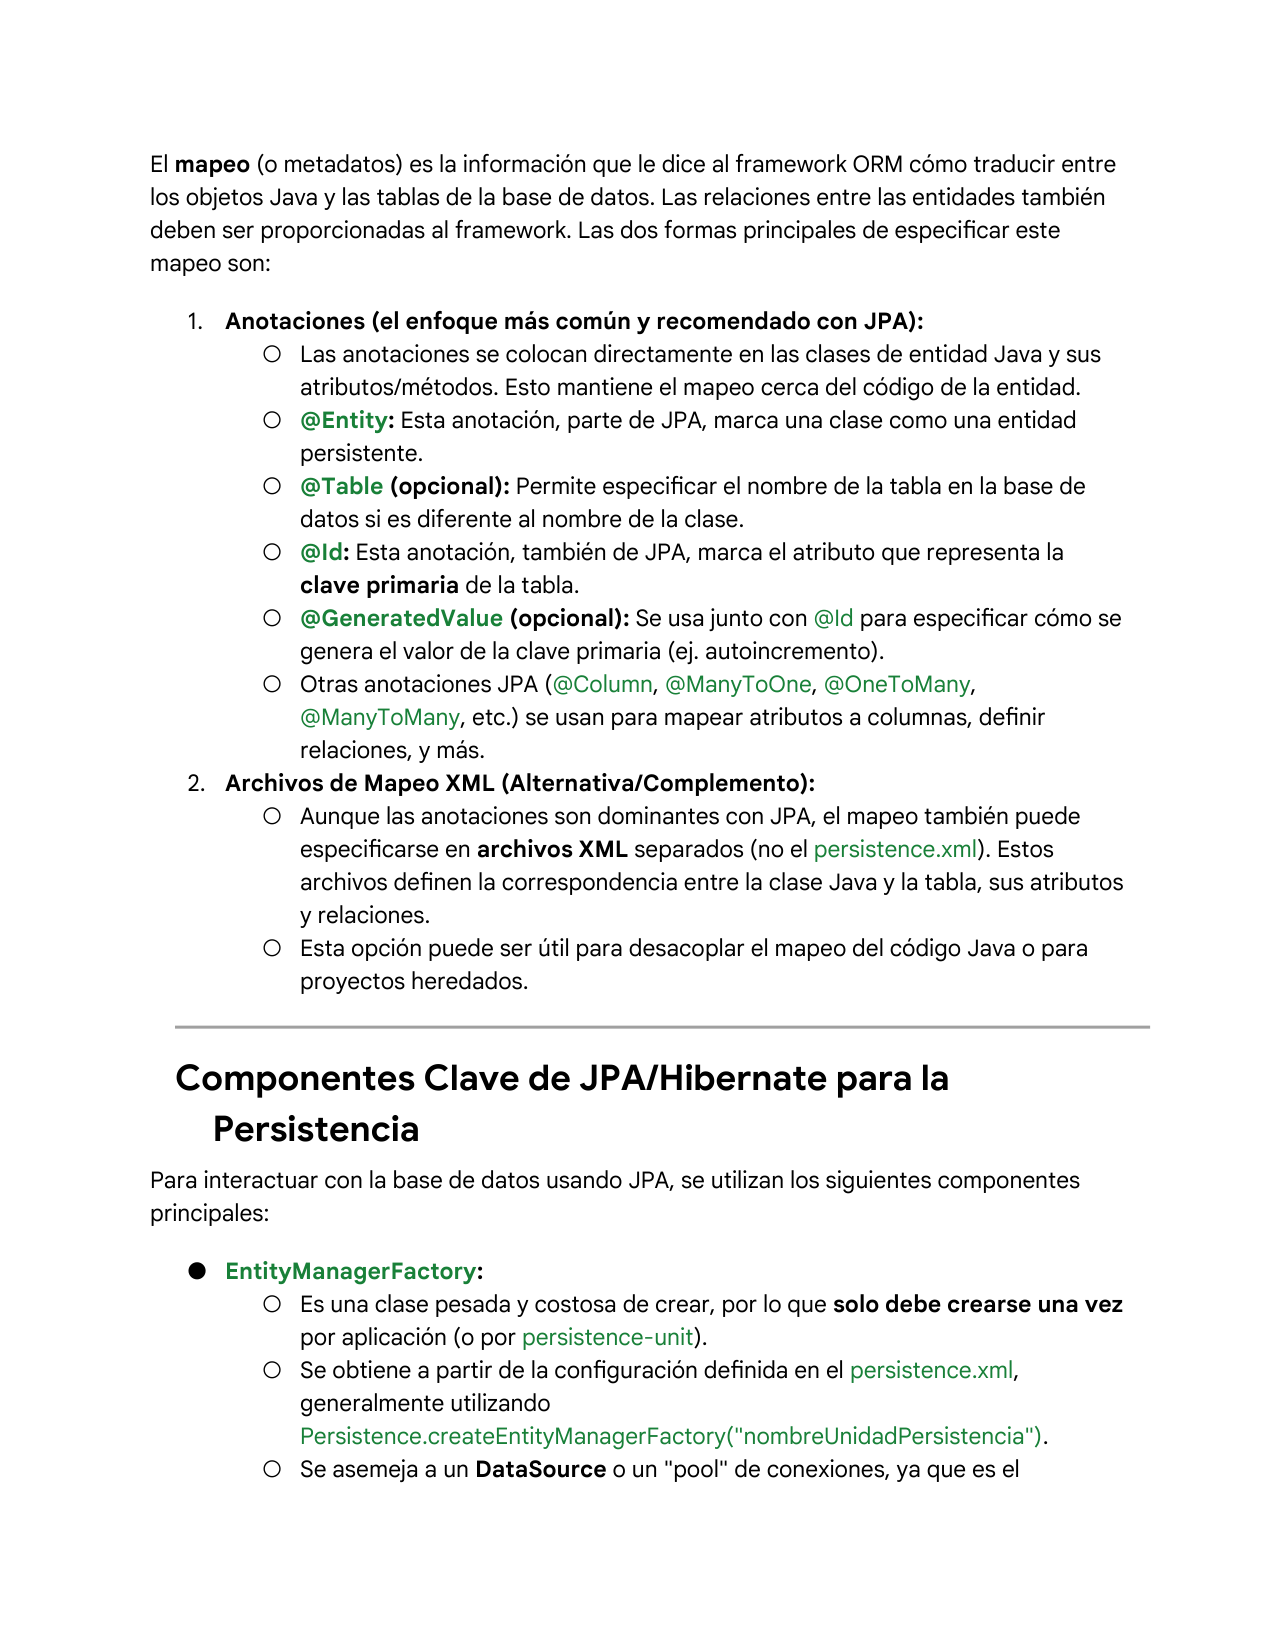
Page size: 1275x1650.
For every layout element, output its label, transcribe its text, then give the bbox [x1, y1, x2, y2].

list Archivos de Mapeo XML (Alternativa/Complemento): [187, 769, 1125, 798]
list @Entity: Esta anotación, parte de JPA, marca una clase como una entidad persistente. [262, 406, 1125, 468]
list @Id: Esta anotación, también de JPA, marca el atributo que representa la clave primaria de la tabla. [262, 538, 1125, 600]
list Otras anotaciones JPA (@Column, @ManyToOne, @OneToMany, @ManyToMany, etc.) se usan para mapear atributos a columnas, definir relaciones, y más. [262, 670, 1125, 765]
text Para interactuar con la base de datos usando JPA, se utilizan los siguientes componentes principales: [150, 1166, 1125, 1228]
list Se obtiene a partir de la configuración definida en el persistence.xml, generalmente utilizando Persistence.createEntityManagerFactory("nombreUnidadPersistencia"). [262, 1356, 1125, 1451]
list Aunque las anotaciones son dominantes con JPA, el mapeo también puede especificarse en archivos XML separados (no el persistence.xml). Estos archivos definen la correspondencia entre la clase Java y la tabla, sus atributos y relaciones. [262, 802, 1125, 930]
text El mapeo (o metadatos) es la información que le dice al framework ORM cómo traducir entre los objetos Java y las tablas de la base de datos. Las relaciones entre las entidades también deben ser proporcionadas al framework. Las dos formas principales de especificar este mapeo son: [150, 150, 1125, 278]
list @GeneratedValue (opcional): Se usa junto con @Id para especificar cómo se genera el valor de la clave primaria (ej. autoincremento). [262, 604, 1125, 666]
list @Table (opcional): Permite especificar el nombre de la tabla en la base de datos si es diferente al nombre de la clase. [262, 472, 1125, 534]
list Es una clase pesada y costosa de crear, por lo que solo debe crearse una vez por aplicación (o por persistence-unit). [262, 1290, 1125, 1352]
list Las anotaciones se colocan directamente en las clases de entidad Java y sus atributos/métodos. Esto mantiene el mapeo cerca del código de la entidad. [262, 340, 1125, 402]
list Esta opción puede ser útil para desacoplar el mapeo del código Java o para proyectos heredados. [262, 934, 1125, 996]
list EntityManagerFactory: [187, 1257, 1125, 1286]
subtitle Componentes Clave de JPA/Hibernate para la Persistencia [175, 1056, 1125, 1151]
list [262, 1455, 1125, 1484]
list Anotaciones (el enfoque más común y recomendado con JPA): [187, 307, 1125, 336]
